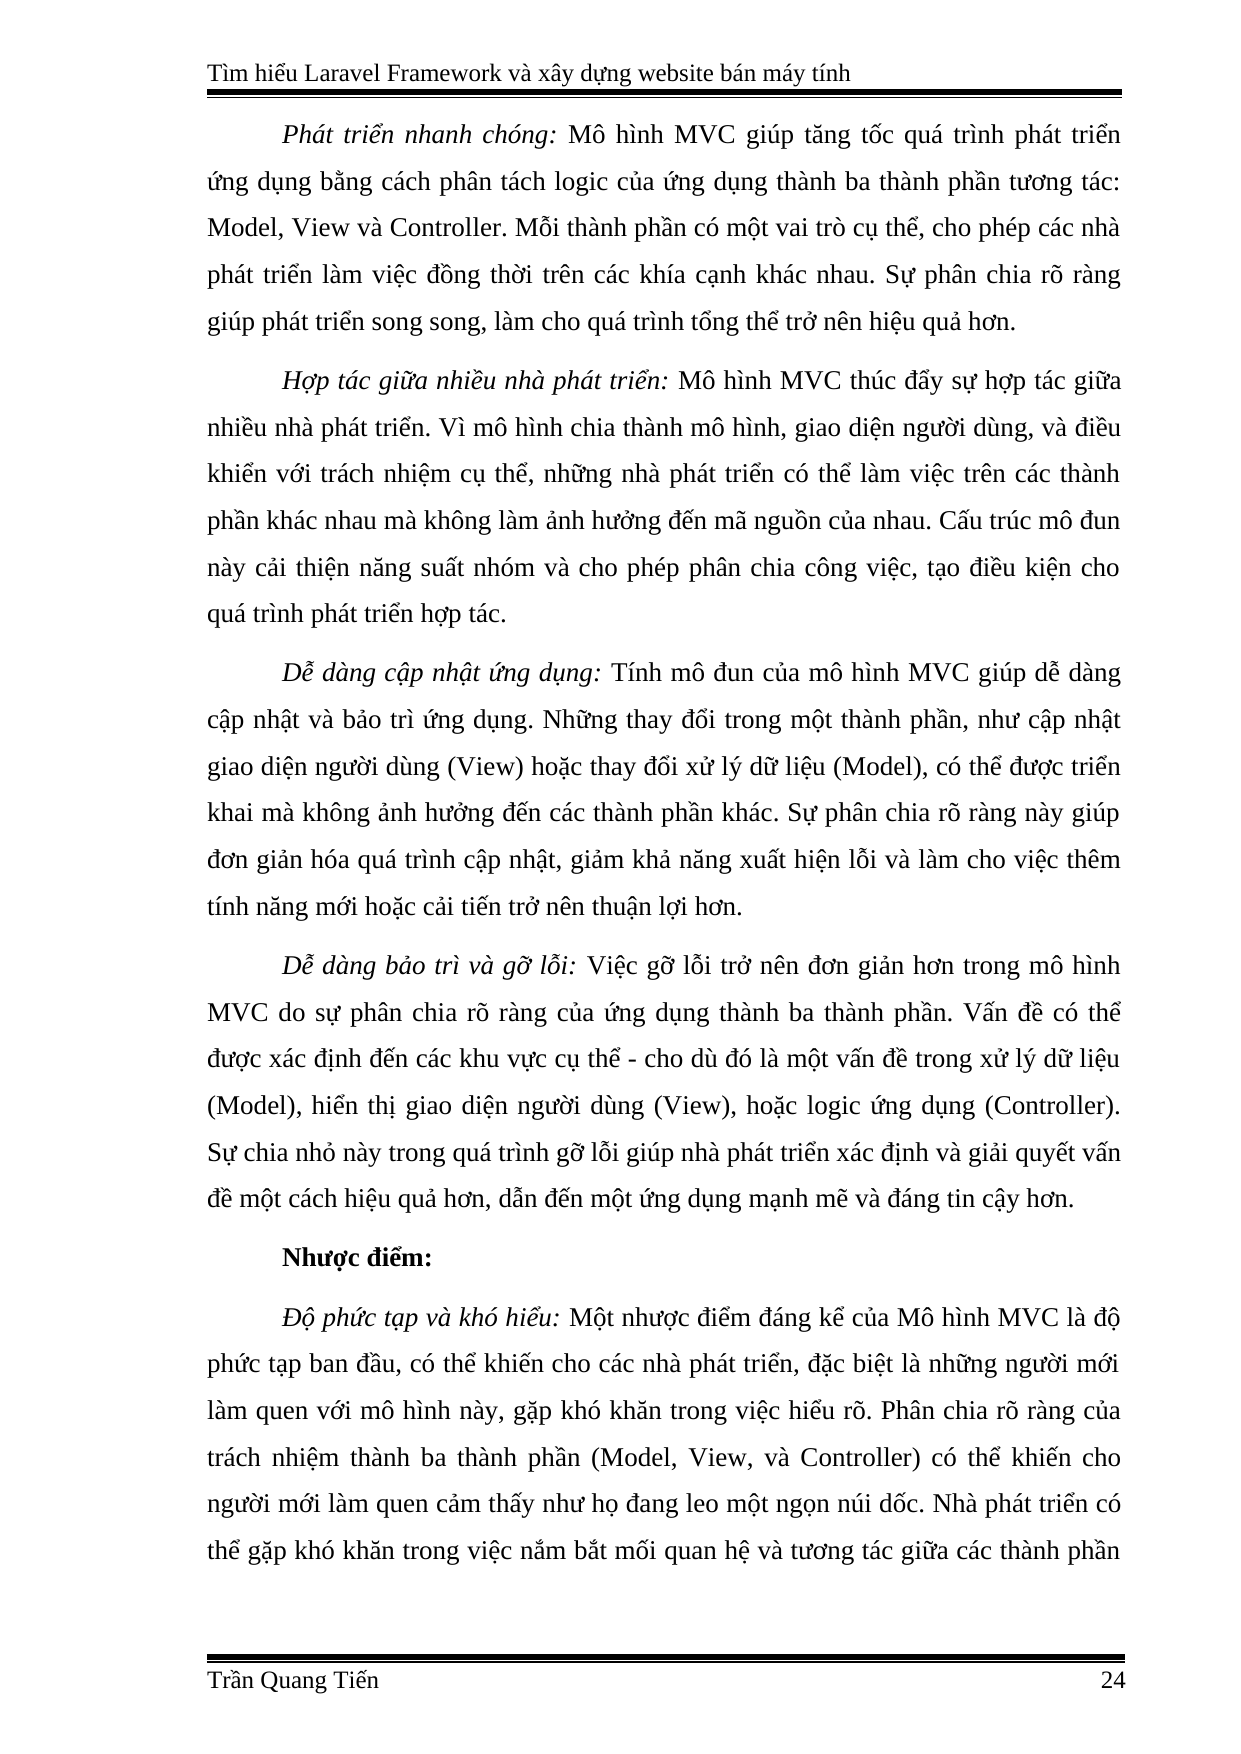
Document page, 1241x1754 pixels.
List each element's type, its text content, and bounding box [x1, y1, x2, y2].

text Hợp tác giữa nhiều nhà phát triển: Mô hình MVC thúc đẩy sự hợp tác giữa nhiều nhà phát triển. Vì mô hình chia thành mô hình, giao diện người dùng, và điều khiển với trách nhiệm cụ thể, những nhà phát triển có thể làm việc trên các thành phần khác nhau mà không làm ảnh hưởng đến mã nguồn của nhau. Cấu trúc mô đun này cải thiện năng suất nhóm và cho phép phân chia công việc, tạo điều kiện cho quá trình phát triển hợp tác. [207, 364, 1122, 628]
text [207, 1301, 1122, 1565]
text Dễ dàng bảo trì và gỡ lỗi: Việc gỡ lỗi trở nên đơn giản hơn trong mô hình MVC do sự phân chia rõ ràng của ứng dụng thành ba thành phần. Vấn đề có thể được xác định đến các khu vực cụ thể - cho dù đó là một vấn đề trong xử lý dữ liệu (Model), hiển thị giao diện người dùng (View), hoặc logic ứng dụng (Controller). Sự chia nhỏ này trong quá trình gỡ lỗi giúp nhà phát triển xác định và giải quyết vấn đề một cách hiệu quả hơn, dẫn đến một ứng dụng mạnh mẽ và đáng tin cậy hơn. [207, 949, 1122, 1213]
text Dễ dàng cập nhật ứng dụng: Tính mô đun của mô hình MVC giúp dễ dàng cập nhật và bảo trì ứng dụng. Những thay đổi trong một thành phần, như cập nhật giao diện người dùng (View) hoặc thay đổi xử lý dữ liệu (Model), có thể được triển khai mà không ảnh hưởng đến các thành phần khác. Sự phân chia rõ ràng này giúp đơn giản hóa quá trình cập nhật, giảm khả năng xuất hiện lỗi và làm cho việc thêm tính năng mới hoặc cải tiến trở nên thuận lợi hơn. [207, 656, 1122, 921]
text Nhược điểm: [207, 1241, 1122, 1273]
text Phát triển nhanh chóng: Mô hình MVC giúp tăng tốc quá trình phát triển ứng dụng bằng cách phân tách logic của ứng dụng thành ba thành phần tương tác: Model, View và Controller. Mỗi thành phần có một vai trò cụ thể, cho phép các nhà phát triển làm việc đồng thời trên các khía cạnh khác nhau. Sự phân chia rõ ràng giúp phát triển song song, làm cho quá trình tổng thể trở nên hiệu quả hơn. [207, 118, 1122, 336]
